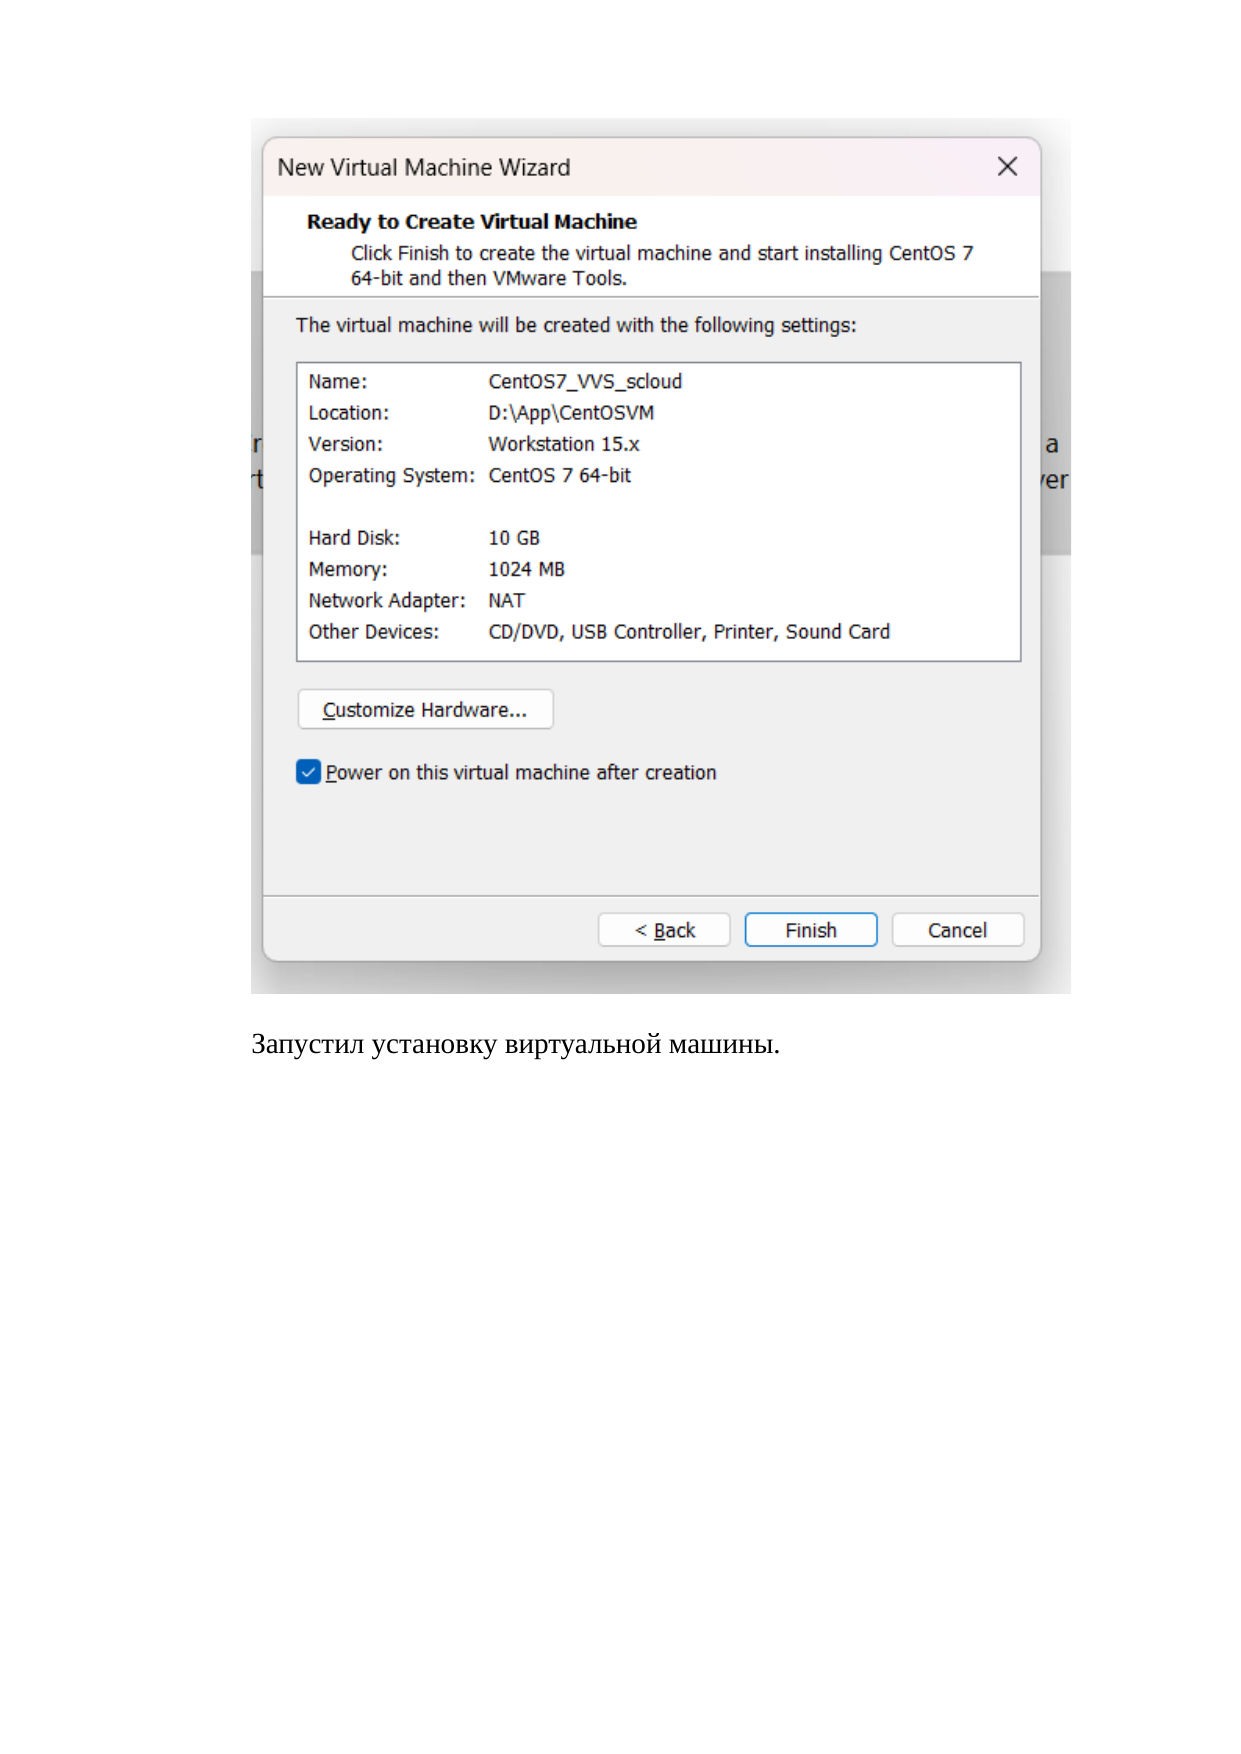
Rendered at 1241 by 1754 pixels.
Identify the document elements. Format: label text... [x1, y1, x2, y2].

picture [251, 118, 1072, 994]
text Запустил установку виртуальной машины. [177, 1027, 1152, 1060]
